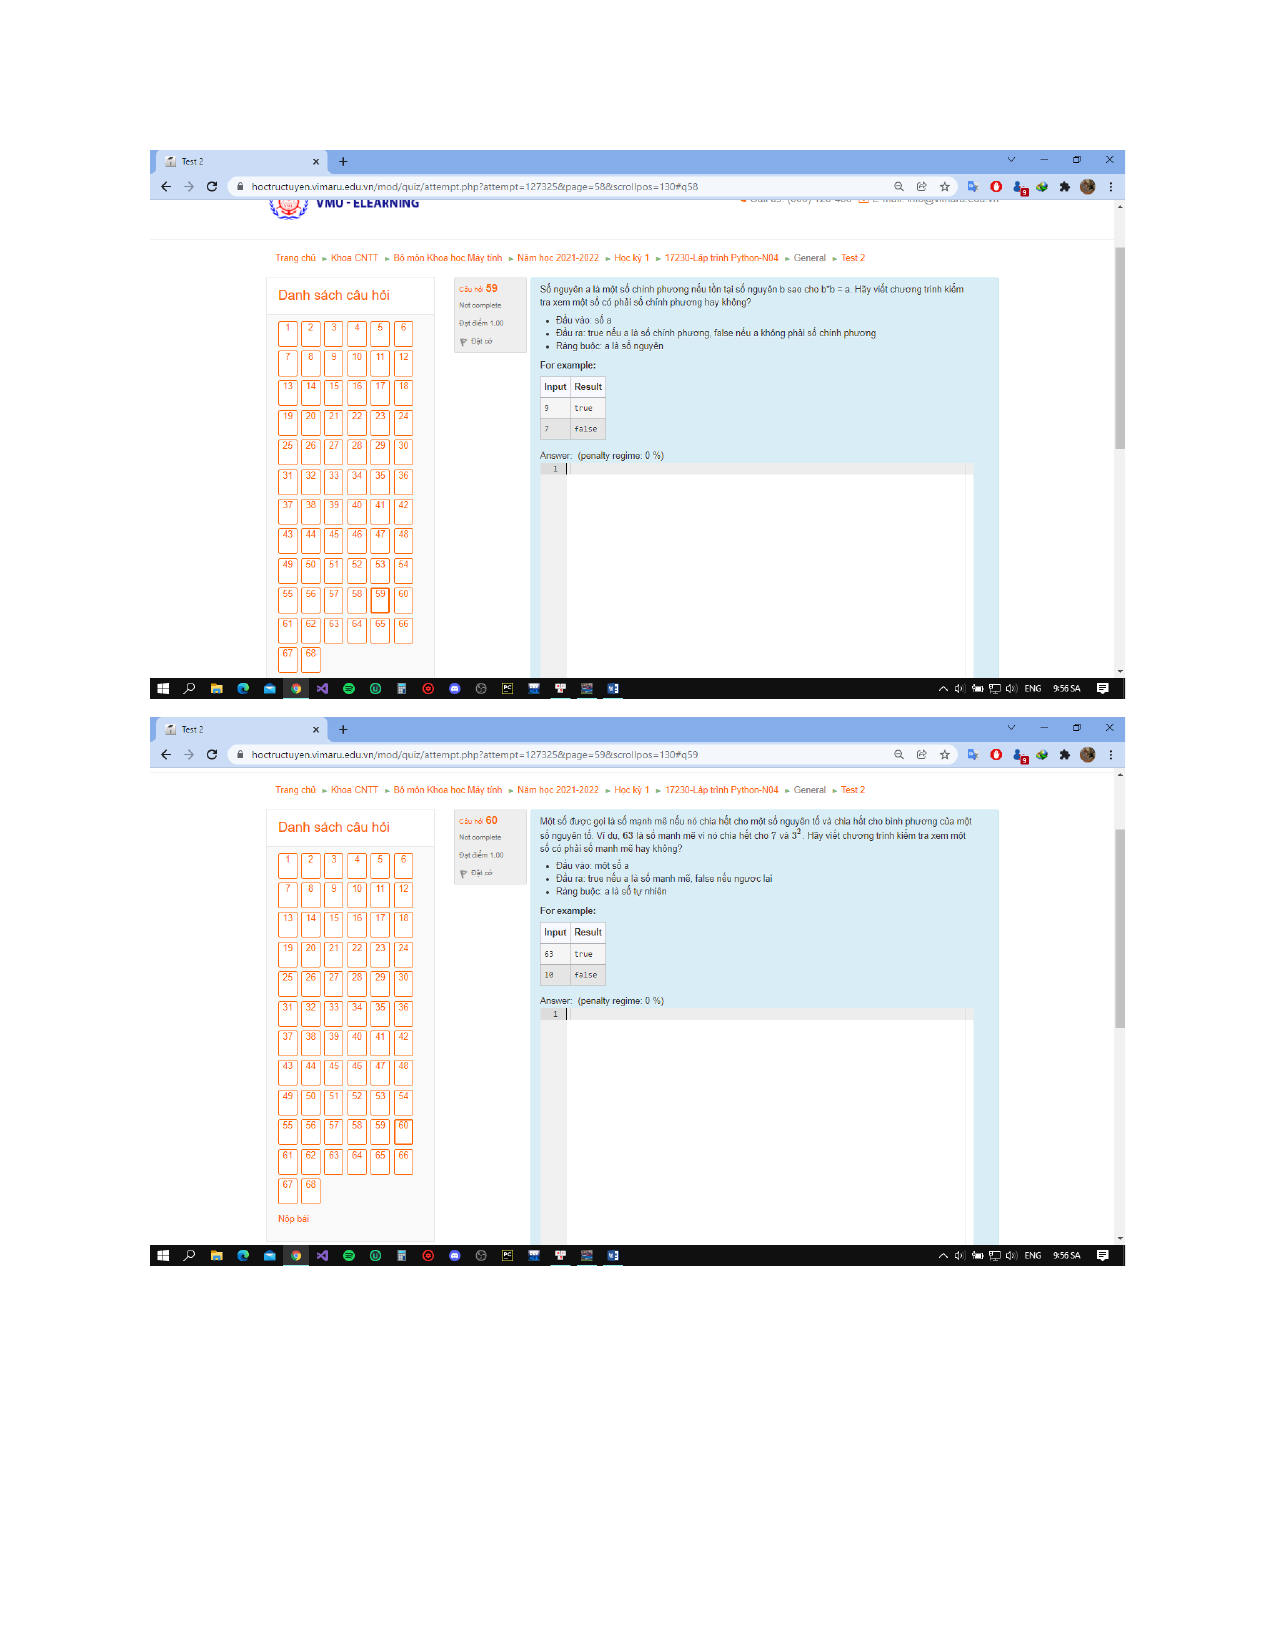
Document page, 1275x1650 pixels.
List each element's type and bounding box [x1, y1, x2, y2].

picture [150, 717, 1125, 1266]
picture [150, 150, 1125, 699]
